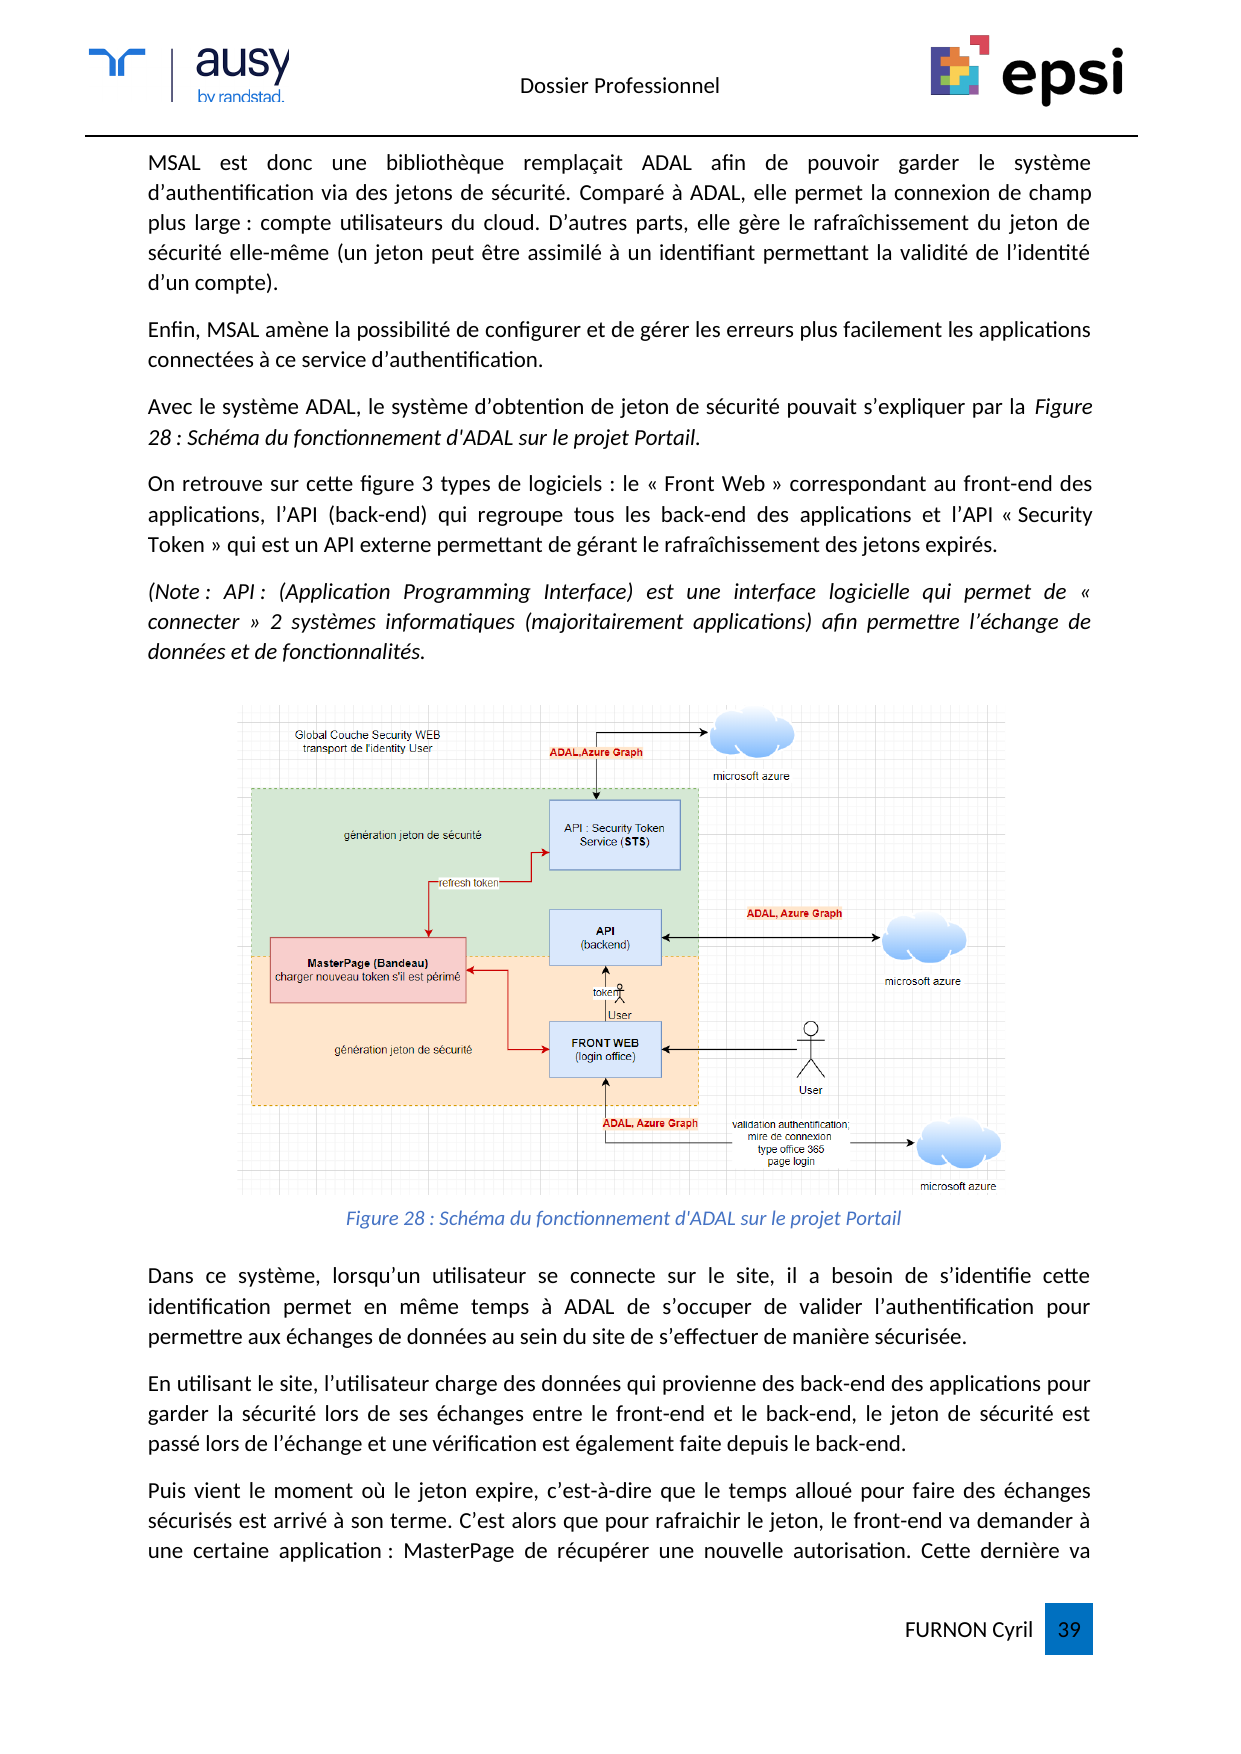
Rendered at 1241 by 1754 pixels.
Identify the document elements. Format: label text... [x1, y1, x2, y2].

text Enfin, MSAL amène la possibilité de configurer et de gérer les erreurs plus facilement les applications connectées à ce service d’authentification. [148, 315, 1093, 373]
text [148, 1476, 1093, 1564]
text Avec le système ADAL, le système d’obtention de jeton de sécurité pouvait s’expliquer par la Figure 28 : Schéma du fonctionnement d'ADAL sur le projet Portail. [148, 392, 1093, 451]
text MSAL est donc une bibliothèque remplaçait ADAL afin de pouvoir garder le système d’authentification via des jetons de sécurité. Comparé à ADAL, elle permet la connexion de champ plus large : compte utilisateurs du cloud. D’autres parts, elle gère le rafraîchissement du jeton de sécurité elle-même (un jeton peut être assimilé à un identifiant permettant la validité de l’identité d’un compte). [148, 148, 1093, 296]
text On retrouve sur cette figure 3 types de logiciels : le « Front Web » correspondant au front-end des applications, l’API (back-end) qui regroupe tous les back-end des applications et l’API « Security Token » qui est un API externe permettant de gérant le rafraîchissement des jetons expirés. [148, 469, 1093, 558]
picture [237, 705, 1006, 1195]
picture [88, 48, 289, 102]
text (Note : API : (Application Programming Interface) est une interface logicielle qui permet de « connecter » 2 systèmes informatiques (majoritairement applications) afin permettre l’échange de données et de fonctionnalités. [148, 577, 1093, 665]
text En utilisant le site, l’utilisateur charge des données qui provienne des back-end des applications pour garder la sécurité lors de ses échanges entre le front-end et le back-end, le jeton de sécurité est passé lors de l’échange et une vérification est également faite depuis le back-end. [148, 1369, 1093, 1457]
